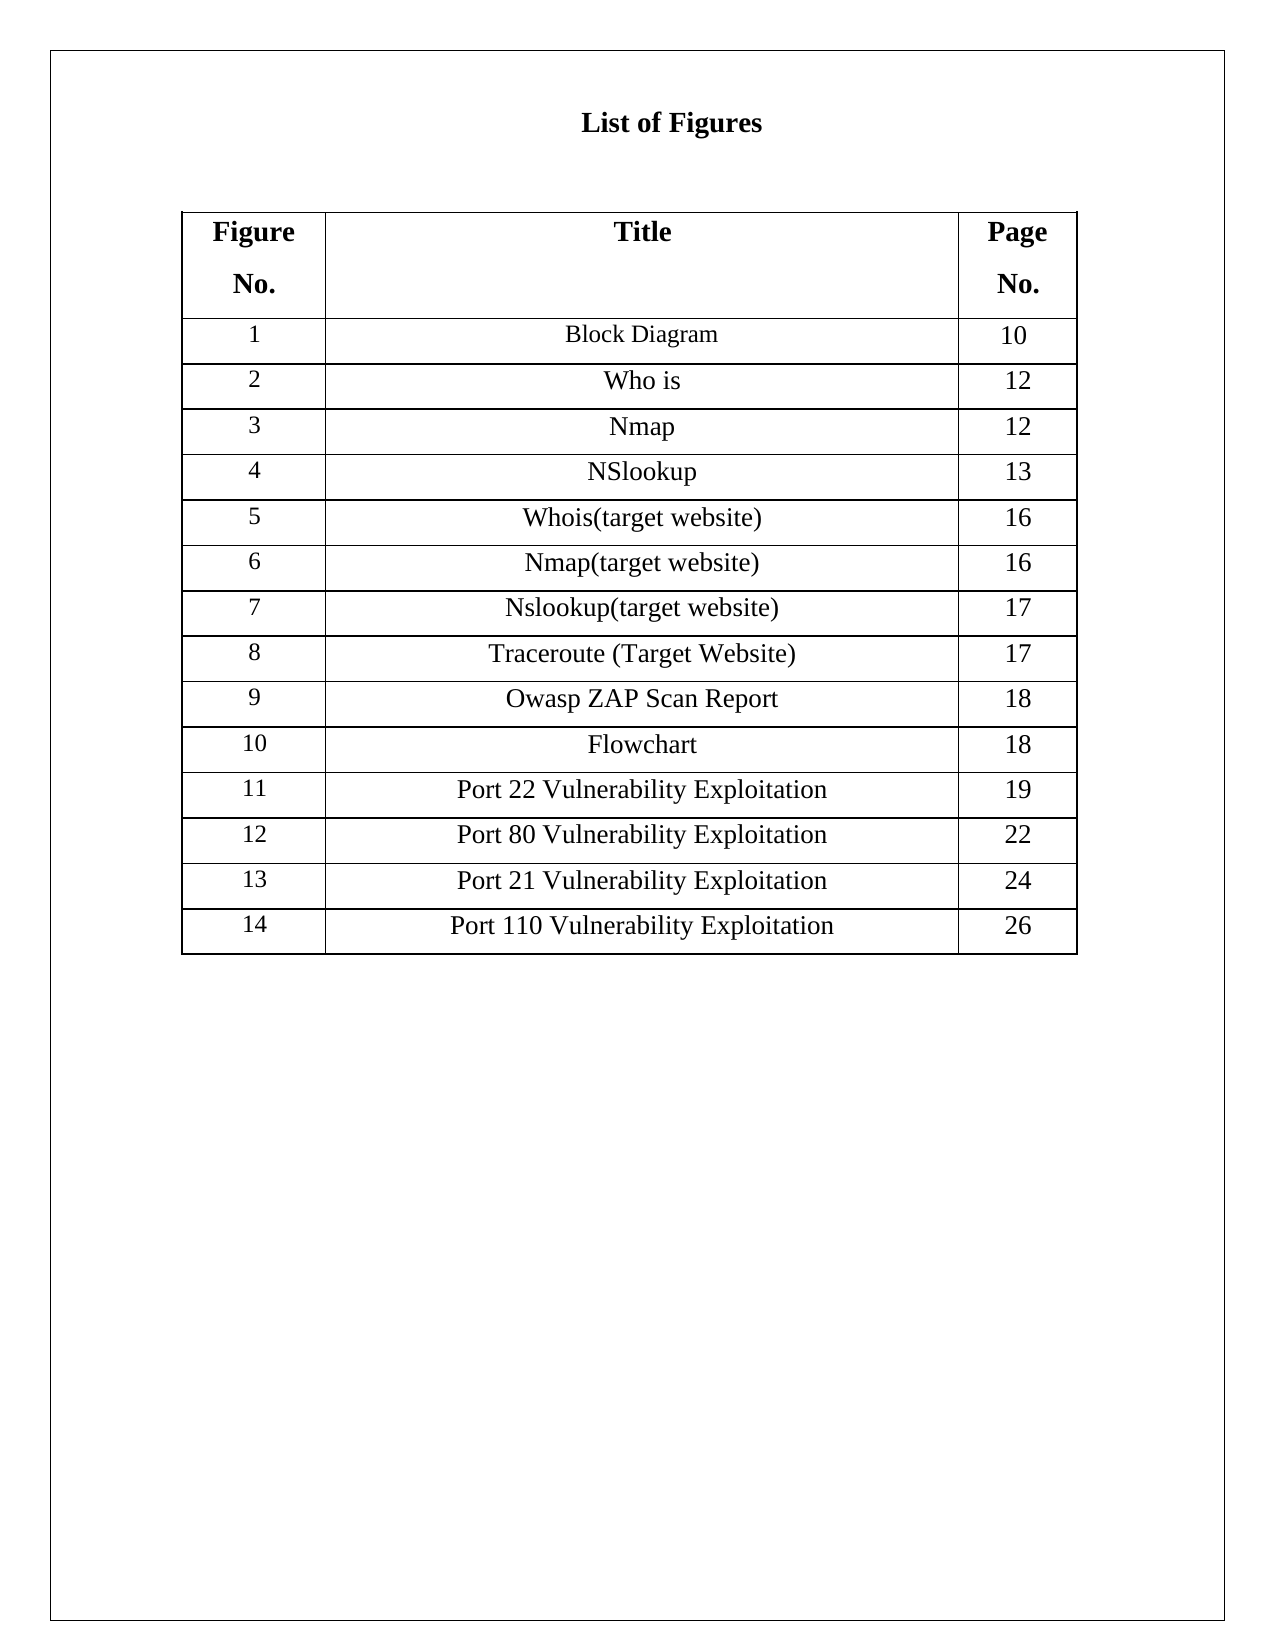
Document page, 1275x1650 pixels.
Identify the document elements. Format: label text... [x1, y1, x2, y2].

table_cell NSlookup [326, 455, 958, 499]
table_cell 24 [959, 864, 1076, 908]
table_cell 14 [183, 910, 325, 953]
table_cell 19 [959, 773, 1076, 817]
table_cell 8 [183, 637, 325, 681]
table_cell Nmap [326, 410, 958, 454]
table_cell Port 22 Vulnerability Exploitation [326, 773, 958, 817]
table_cell 10 [959, 319, 1076, 363]
table_cell 22 [959, 819, 1076, 862]
table_cell 13 [959, 455, 1076, 499]
table_cell 16 [959, 501, 1076, 544]
table_cell Block Diagram [326, 319, 958, 363]
table_cell 6 [183, 546, 325, 590]
table_cell 4 [183, 455, 325, 499]
table_cell 2 [183, 365, 325, 408]
table_cell Port 110 Vulnerability Exploitation [326, 910, 958, 953]
table_cell 12 [959, 410, 1076, 454]
table_cell 9 [183, 682, 325, 726]
table_cell 18 [959, 728, 1076, 772]
table_cell 12 [959, 365, 1076, 408]
table_cell 26 [959, 910, 1076, 953]
table_cell Who is [326, 365, 958, 408]
table_cell Flowchart [326, 728, 958, 772]
table_cell Port 21 Vulnerability Exploitation [326, 864, 958, 908]
table_cell 10 [183, 728, 325, 772]
table_cell 16 [959, 546, 1076, 590]
table_cell Owasp ZAP Scan Report [326, 682, 958, 726]
table_cell 7 [183, 592, 325, 635]
table_cell 11 [183, 773, 325, 817]
text List of Figures [315, 106, 1028, 139]
table_cell 5 [183, 501, 325, 544]
table_header Title [326, 213, 958, 318]
table_cell 17 [959, 592, 1076, 635]
table_cell Traceroute (Target Website) [326, 637, 958, 681]
table_cell Whois(target website) [326, 501, 958, 544]
table_cell 3 [183, 410, 325, 454]
table_cell Nmap(target website) [326, 546, 958, 590]
table_header Figure No. [183, 213, 325, 318]
table_cell 12 [183, 819, 325, 862]
table_cell Nslookup(target website) [326, 592, 958, 635]
table_cell Port 80 Vulnerability Exploitation [326, 819, 958, 862]
table_cell 18 [959, 682, 1076, 726]
table_cell 17 [959, 637, 1076, 681]
table_cell 13 [183, 864, 325, 908]
table_header Page No. [959, 213, 1076, 318]
table_cell 1 [183, 319, 325, 363]
